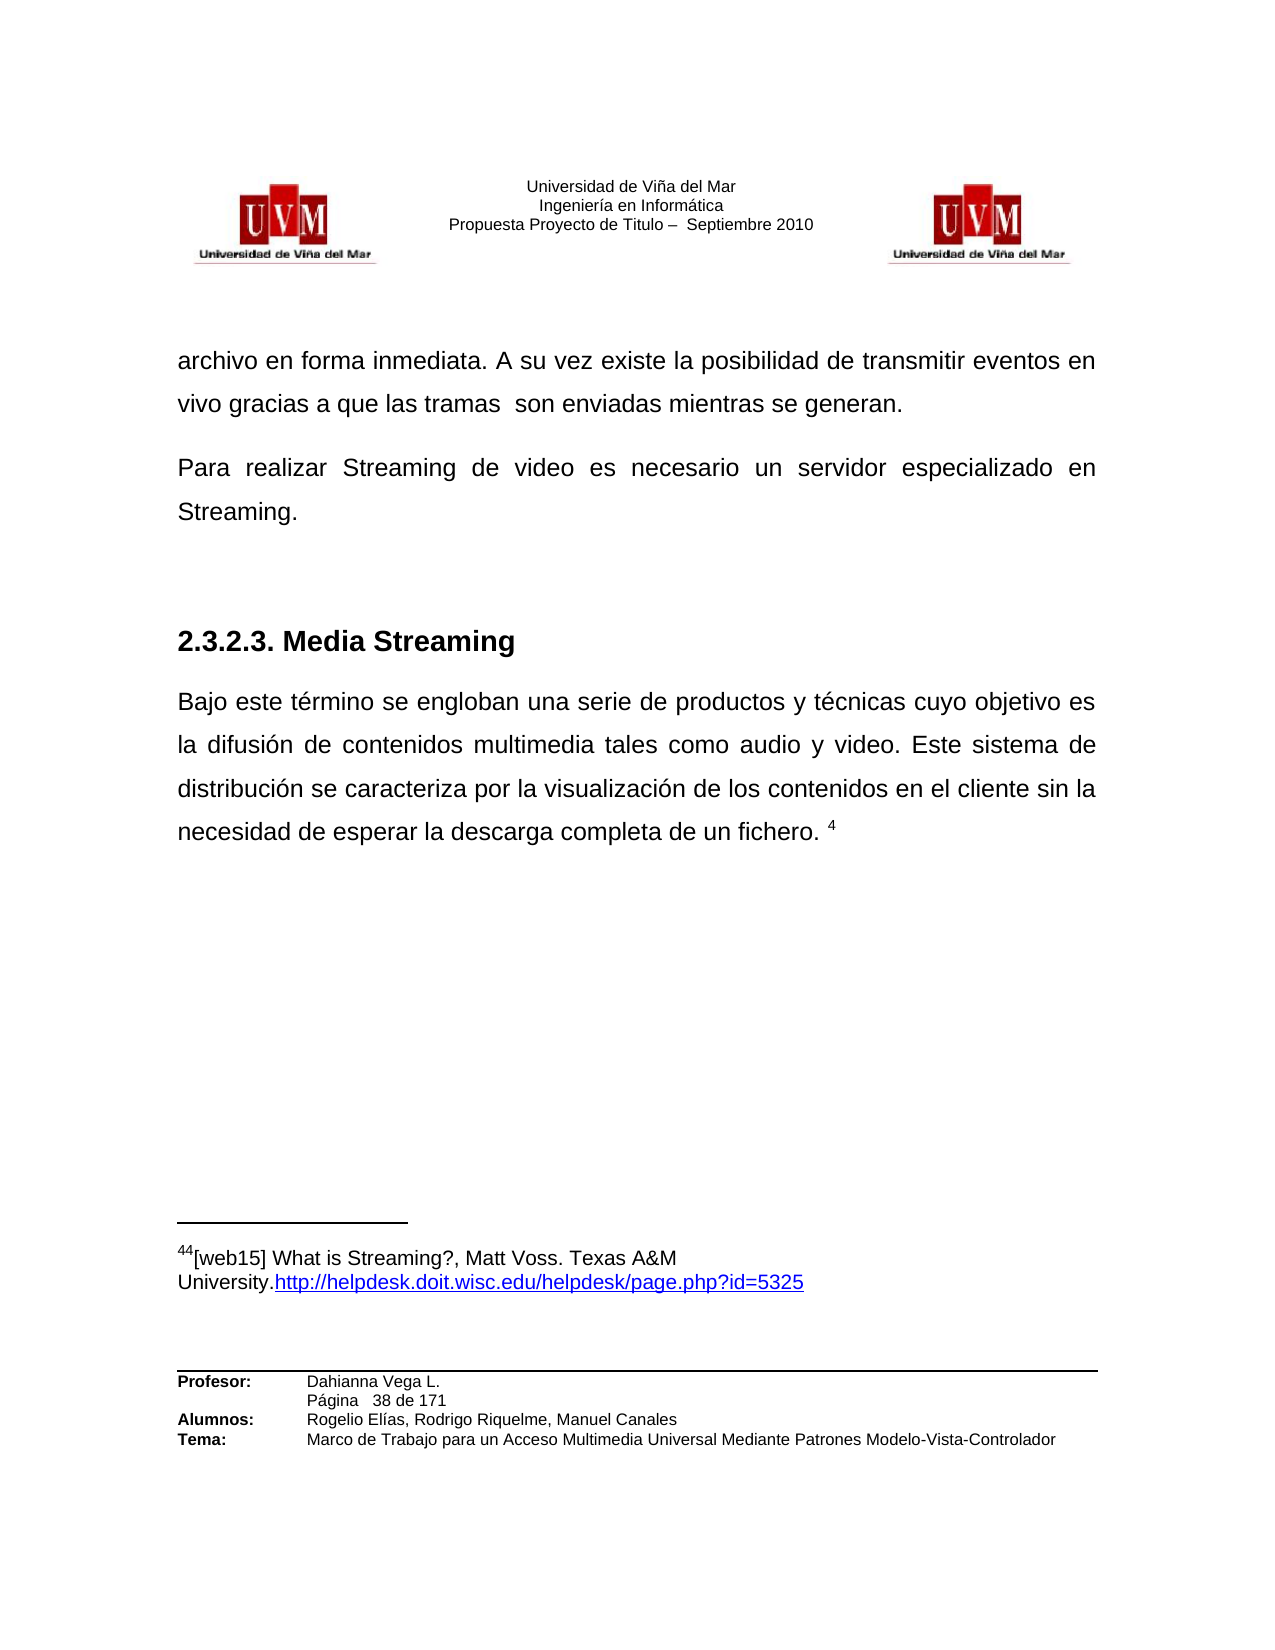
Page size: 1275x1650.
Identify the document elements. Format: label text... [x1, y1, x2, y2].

text Bajo este término se engloban una serie de productos y técnicas cuyo objetivo es la difusión de contenidos multimedia tales como audio y video. Este sistema de distribución se caracteriza por la visualización de los contenidos en el cliente sin la necesidad de esperar la descarga completa de un fichero. [177, 687, 1098, 845]
picture [177, 176, 390, 267]
text Para realizar Streaming de video es necesario un servidor especializado en Streaming. [177, 453, 1098, 525]
picture [871, 176, 1084, 267]
subtitle 2.3.2.3. Media Streaming [177, 624, 1098, 658]
